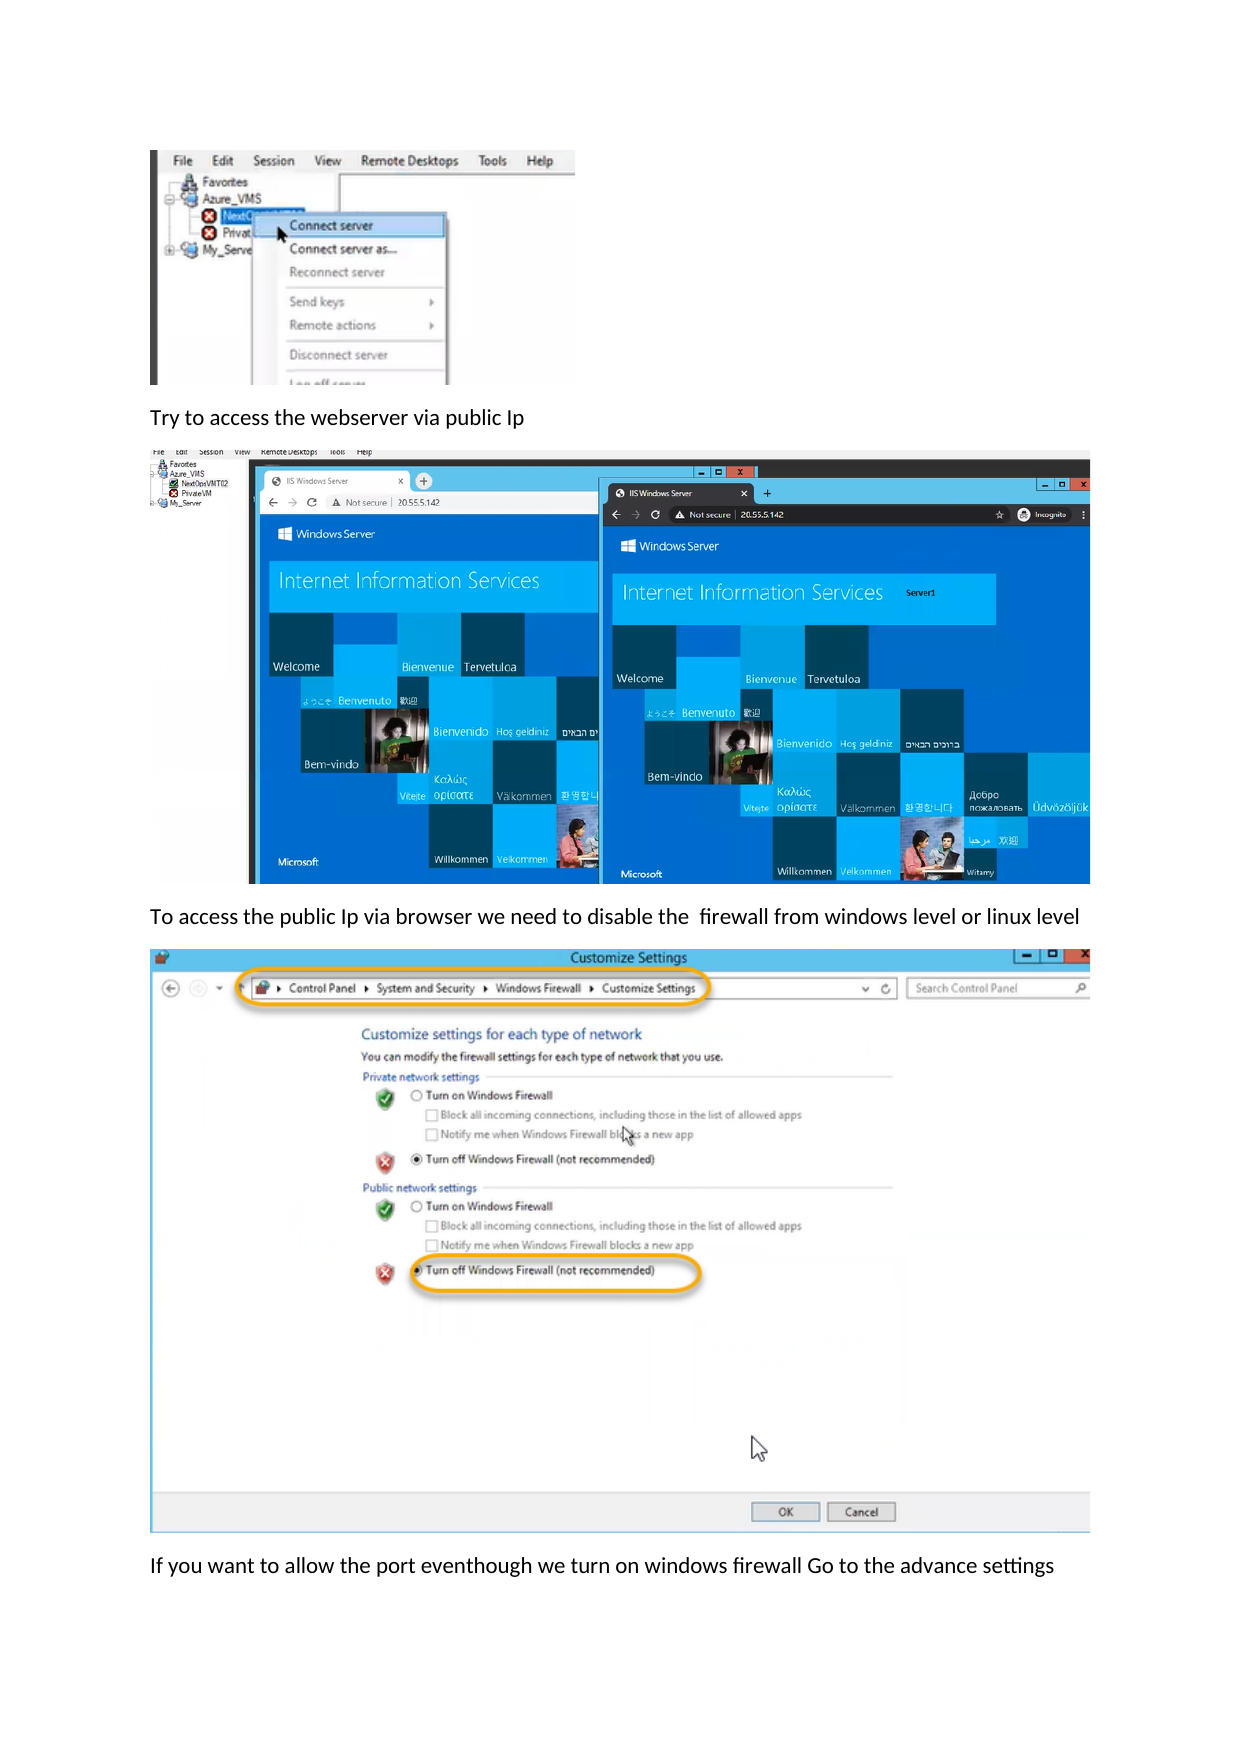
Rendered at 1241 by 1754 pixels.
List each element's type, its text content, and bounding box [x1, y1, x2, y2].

text Try to access the webserver via public Ip [150, 403, 1090, 431]
picture [849, 805, 856, 811]
picture [150, 949, 1091, 1533]
picture [628, 675, 639, 682]
picture [1010, 837, 1017, 844]
picture [786, 868, 797, 874]
text If you want to allow the port eventhough we turn on windows firewall Go to the advance settings [150, 1551, 1090, 1579]
picture [778, 742, 787, 747]
picture [970, 792, 977, 800]
picture [150, 150, 575, 385]
text To access the public Ip via browser we need to disable the firewall from windows level or linux level [150, 902, 1090, 931]
picture [150, 450, 1091, 884]
picture [652, 775, 662, 780]
picture [677, 626, 740, 656]
picture [745, 708, 759, 717]
